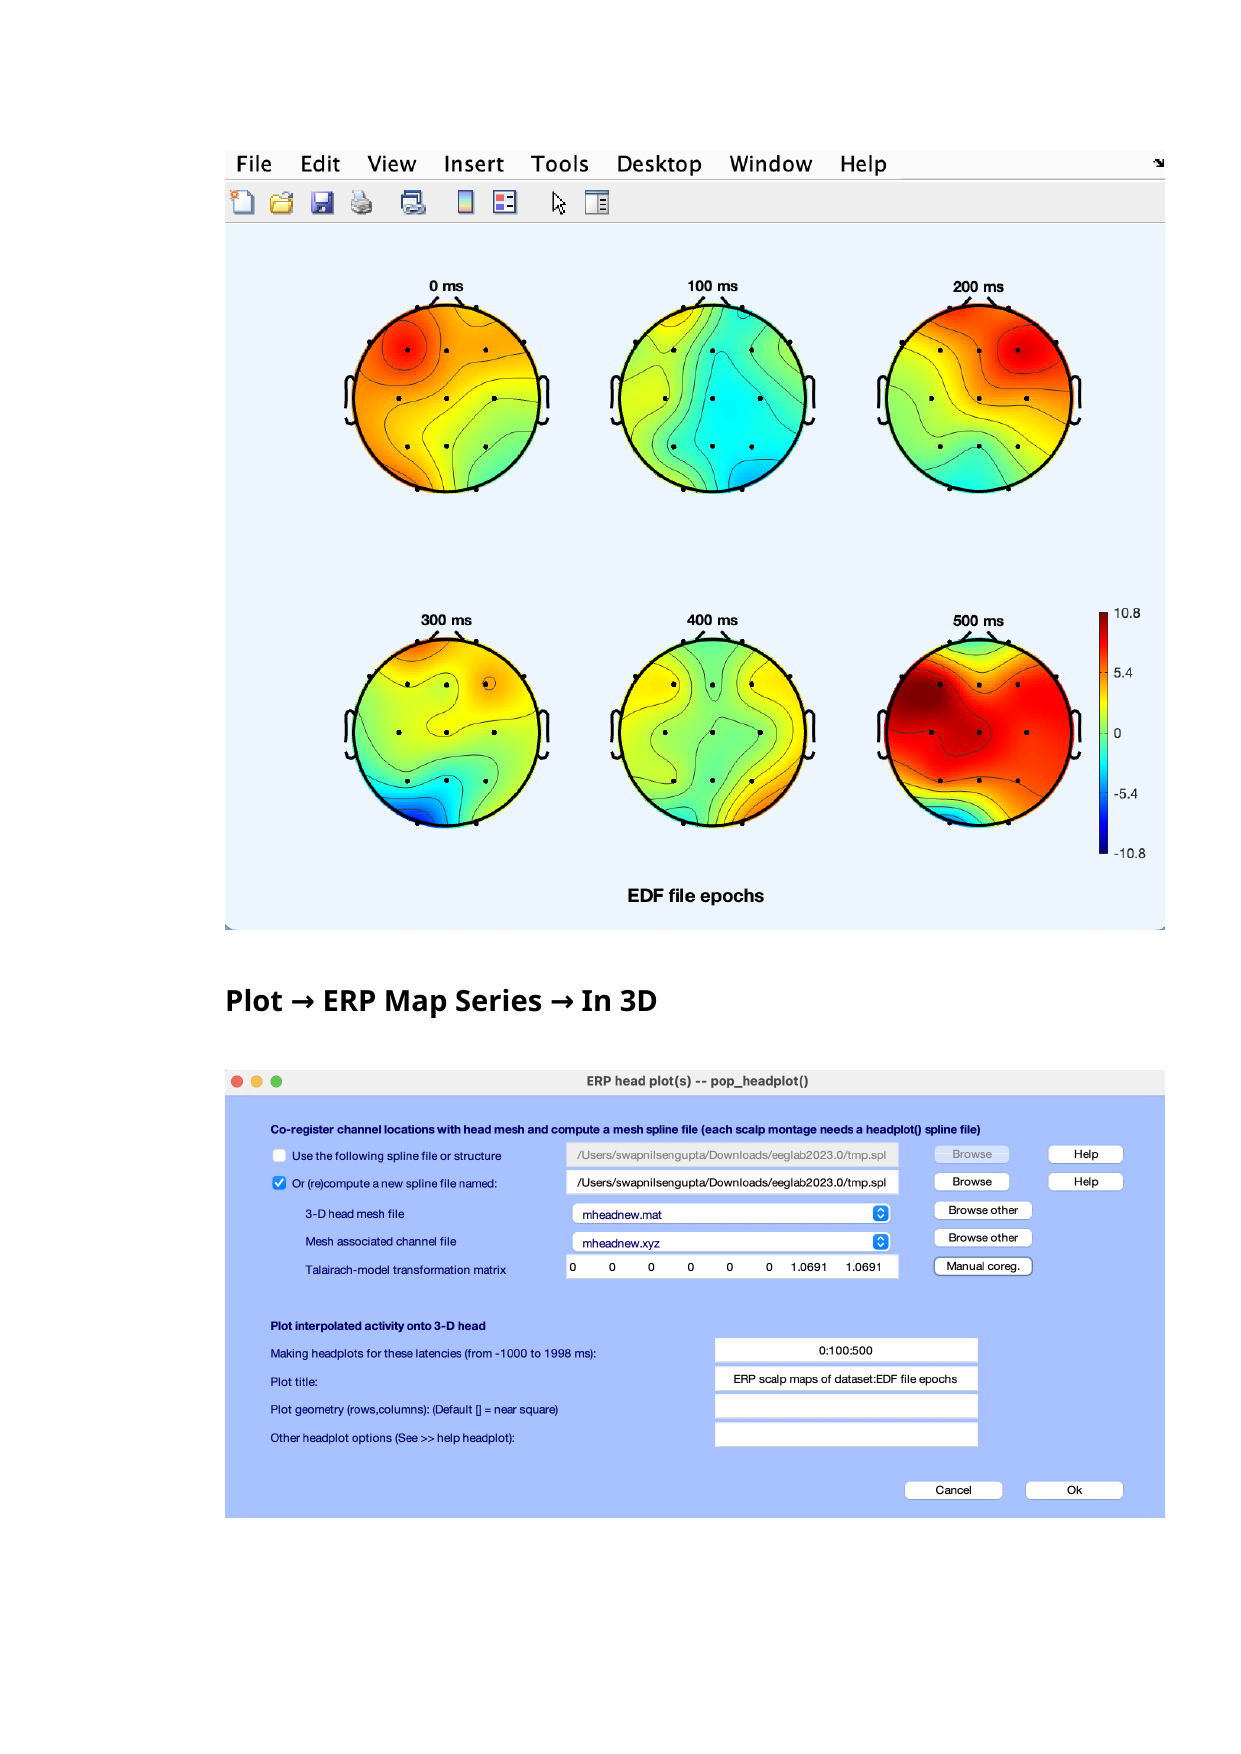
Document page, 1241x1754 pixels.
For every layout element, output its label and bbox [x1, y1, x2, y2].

picture [225, 150, 1166, 930]
list [187, 150, 1090, 1556]
picture [225, 1070, 1166, 1518]
